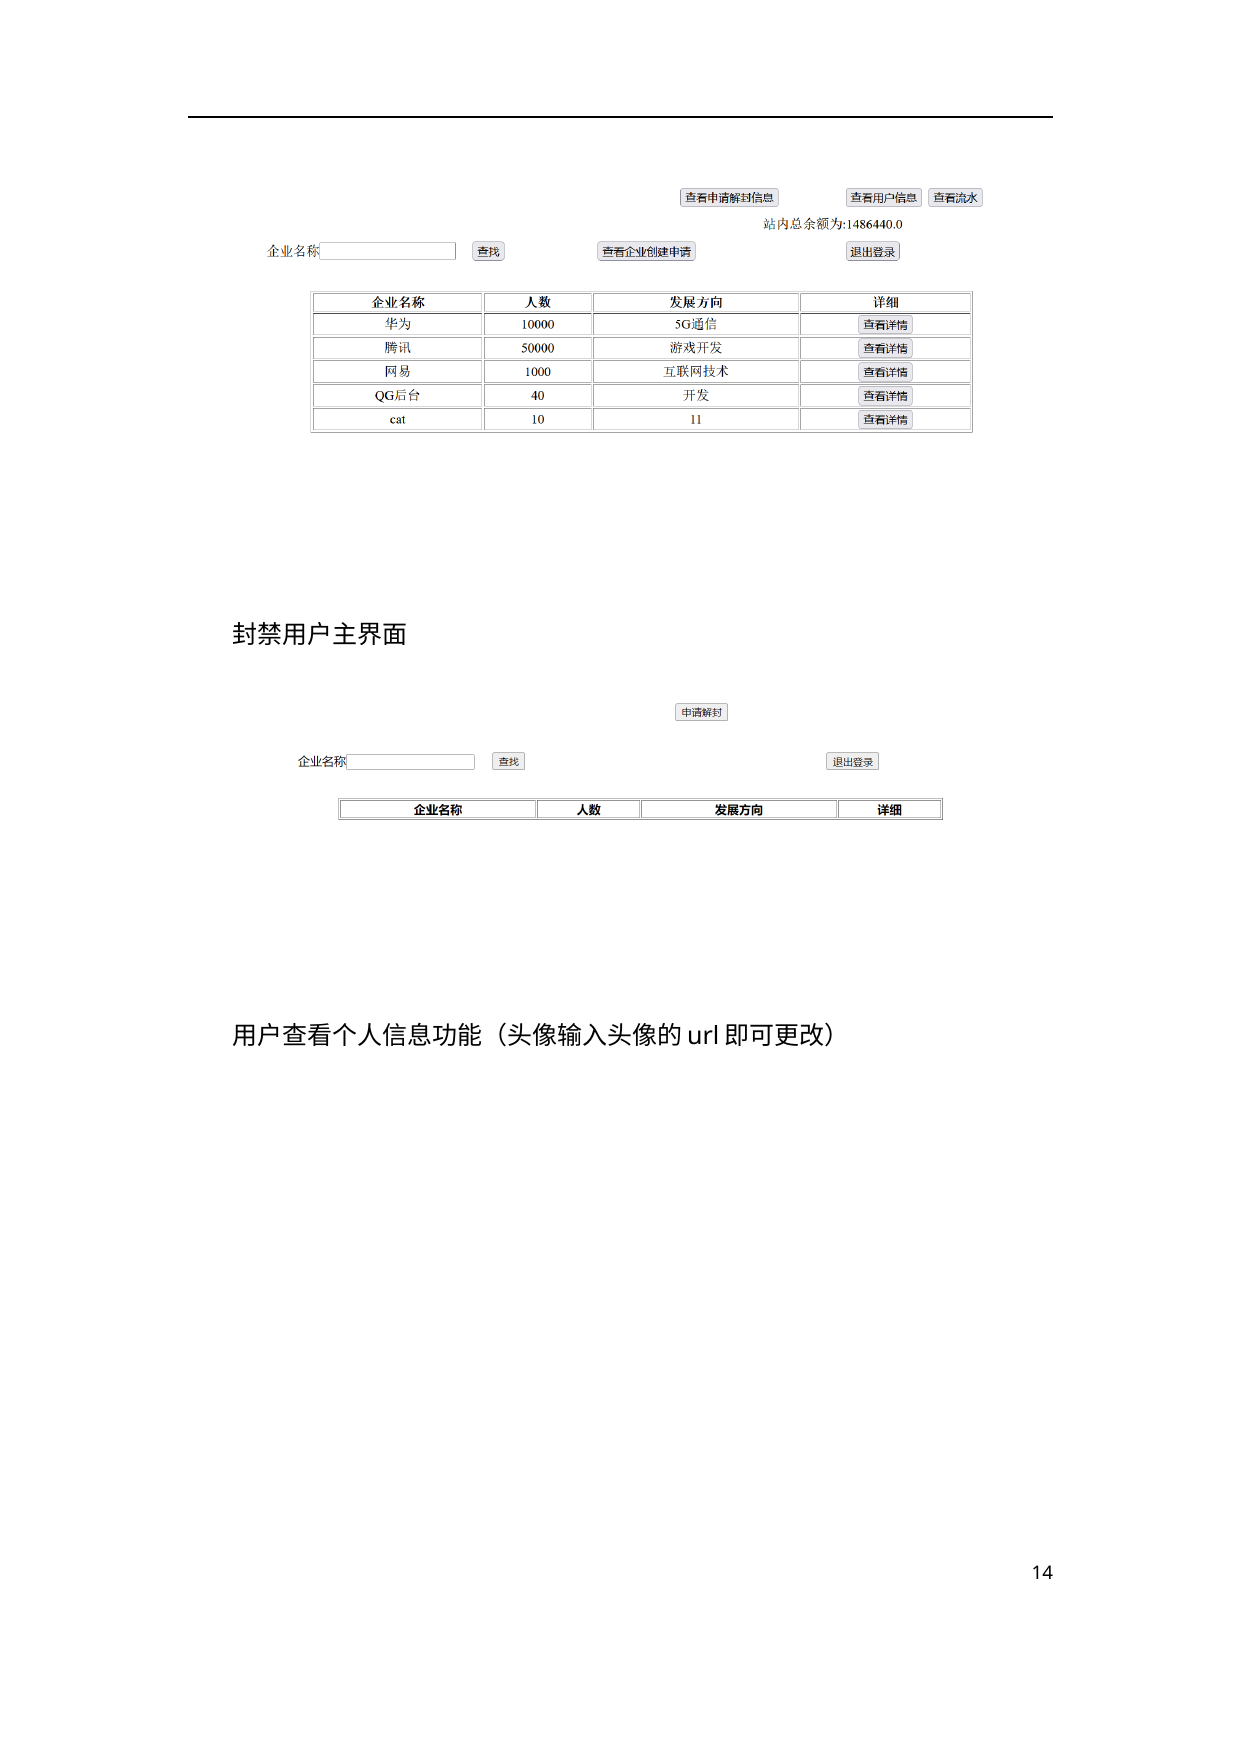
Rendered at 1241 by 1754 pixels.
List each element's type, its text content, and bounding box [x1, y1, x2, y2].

list 封禁用户主界面 [232, 600, 1053, 665]
list 用户查看个人信息功能（头像输入头像的url即可更改） [232, 1001, 1053, 1066]
picture [231, 155, 1097, 547]
picture [231, 687, 1097, 953]
